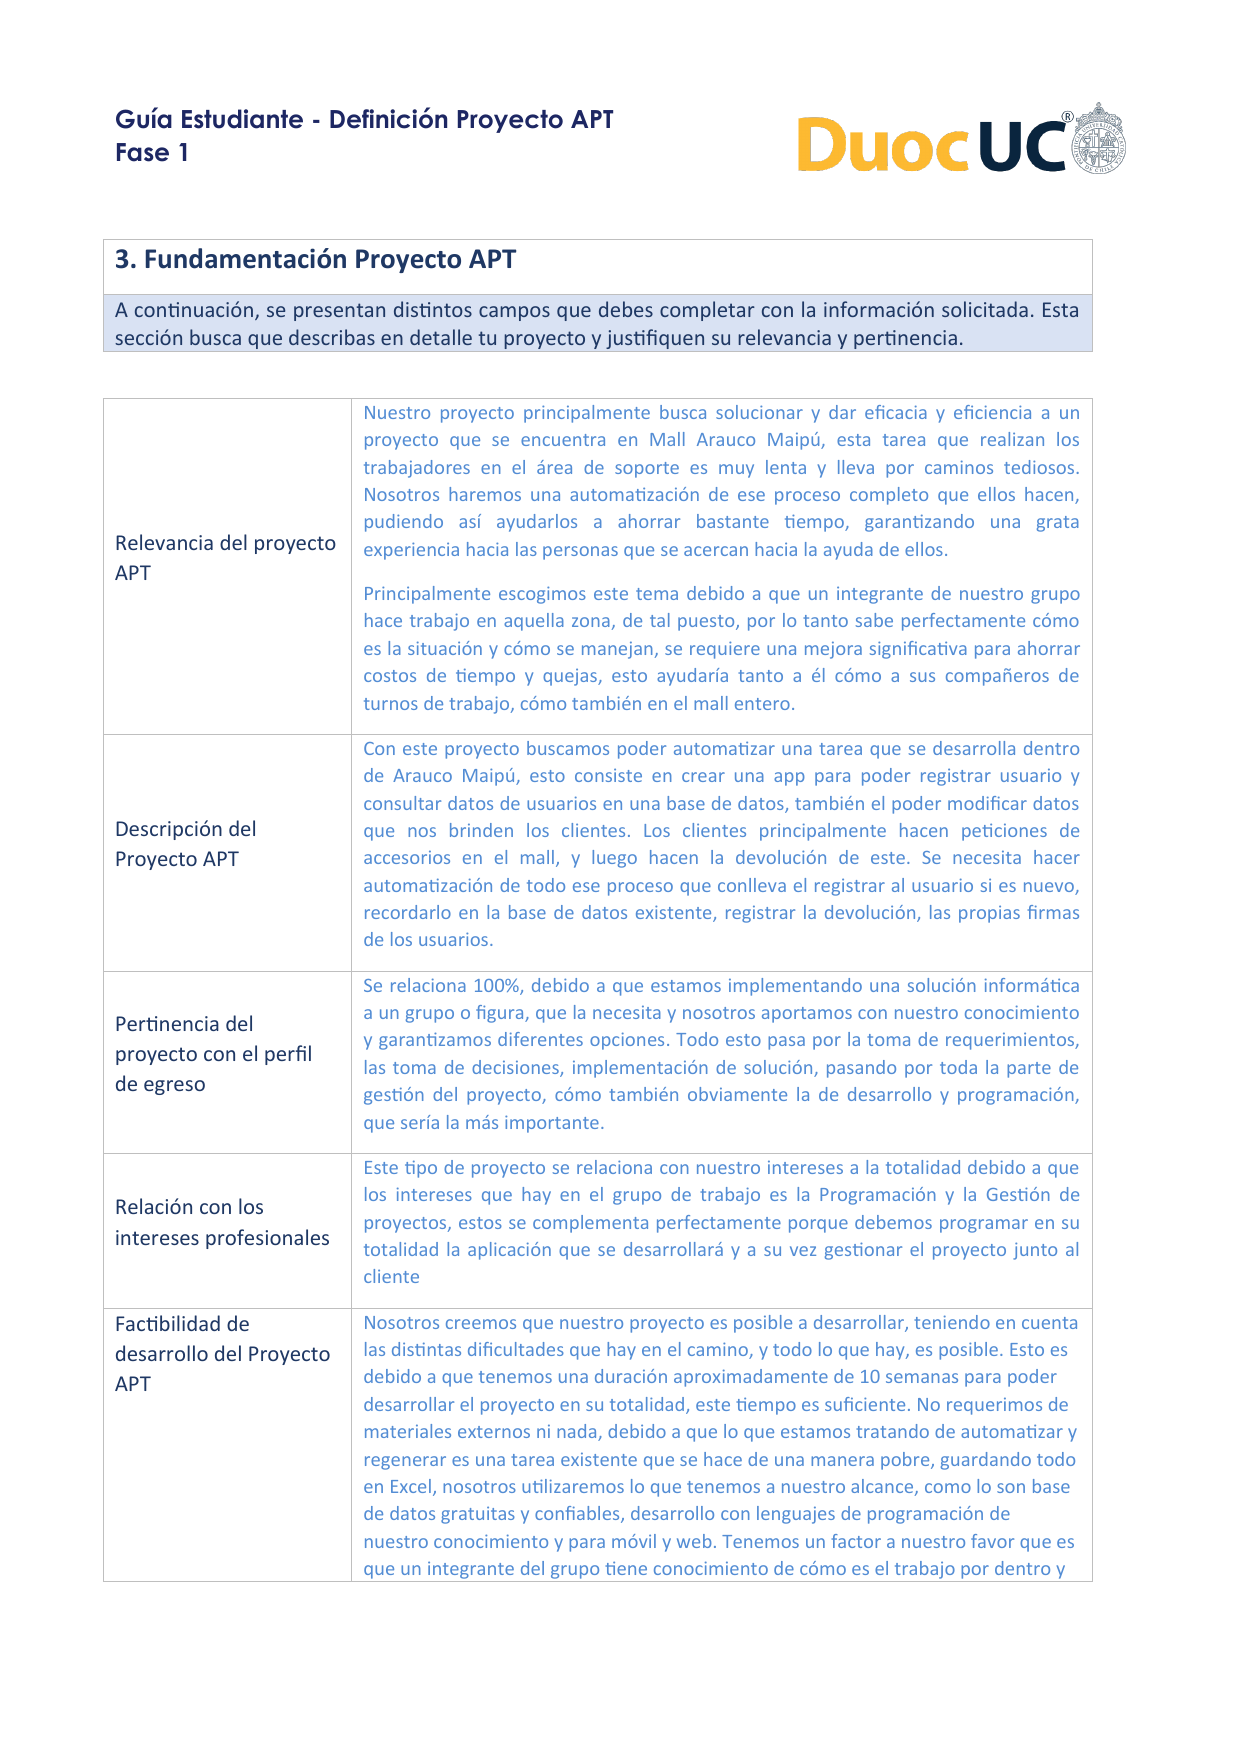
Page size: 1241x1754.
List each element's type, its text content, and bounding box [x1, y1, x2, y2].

table_header Relevancia del proyecto APT [104, 399, 351, 734]
table_cell Pertinencia del proyecto con el perfil de egreso [104, 972, 351, 1153]
picture [798, 102, 1126, 174]
table_cell Relación con los intereses profesionales [104, 1154, 351, 1308]
table_cell Este tipo de proyecto se relaciona con nuestro intereses a la totalidad debido a que los intereses que hay en el grupo de trabajo es la Programación y la Gestión de proyectos, estos se complementa perfectamente porque debemos programar en su totalidad la aplicación que se desarrollará y a su vez gestionar el proyecto junto al cliente [352, 1154, 1092, 1308]
table_cell A continuación, se presentan distintos campos que debes completar con la información solicitada. Esta sección busca que describas en detalle tu proyecto y justifiquen su relevancia y pertinencia. [104, 295, 1092, 351]
table_header 3. Fundamentación Proyecto APT [104, 240, 1092, 294]
table_cell Con este proyecto buscamos poder automatizar una tarea que se desarrolla dentro de Arauco Maipú, esto consiste en crear una app para poder registrar usuario y consultar datos de usuarios en una base de datos, también el poder modificar datos que nos brinden los clientes. Los clientes principalmente hacen peticiones de accesorios en el mall, y luego hacen la devolución de este. Se necesita hacer automatización de todo ese proceso que conlleva el registrar al usuario si es nuevo, recordarlo en la base de datos existente, registrar la devolución, las propias firmas de los usuarios. [352, 735, 1092, 971]
table_cell Descripción del Proyecto APT [104, 735, 351, 971]
table_cell Se relaciona 100%, debido a que estamos implementando una solución informática a un grupo o figura, que la necesita y nosotros aportamos con nuestro conocimiento y garantizamos diferentes opciones. Todo esto pasa por la toma de requerimientos, las toma de decisiones, implementación de solución, pasando por toda la parte de gestión del proyecto, cómo también obviamente la de desarrollo y programación, que sería la más importante. [352, 972, 1092, 1153]
table_header Nuestro proyecto principalmente busca solucionar y dar eficacia y eficiencia a un proyecto que se encuentra en Mall Arauco Maipú, esta tarea que realizan los trabajadores en el área de soporte es muy lenta y lleva por caminos tediosos. Nosotros haremos una automatización de ese proceso completo que ellos hacen, pudiendo así ayudarlos a ahorrar bastante tiempo, garantizando una grata experiencia hacia las personas que se acercan hacia la ayuda de ellos. Principalmente escogimos este tema debido a que un integrante de nuestro grupo hace trabajo en aquella zona, de tal puesto, por lo tanto sabe perfectamente cómo es la situación y cómo se manejan, se requiere una mejora significativa para ahorrar costos de tiempo y quejas, esto ayudaría tanto a él cómo a sus compañeros de turnos de trabajo, cómo también en el mall entero. [352, 399, 1092, 734]
table_cell Factibilidad de desarrollo del Proyecto APT [104, 1309, 351, 1581]
